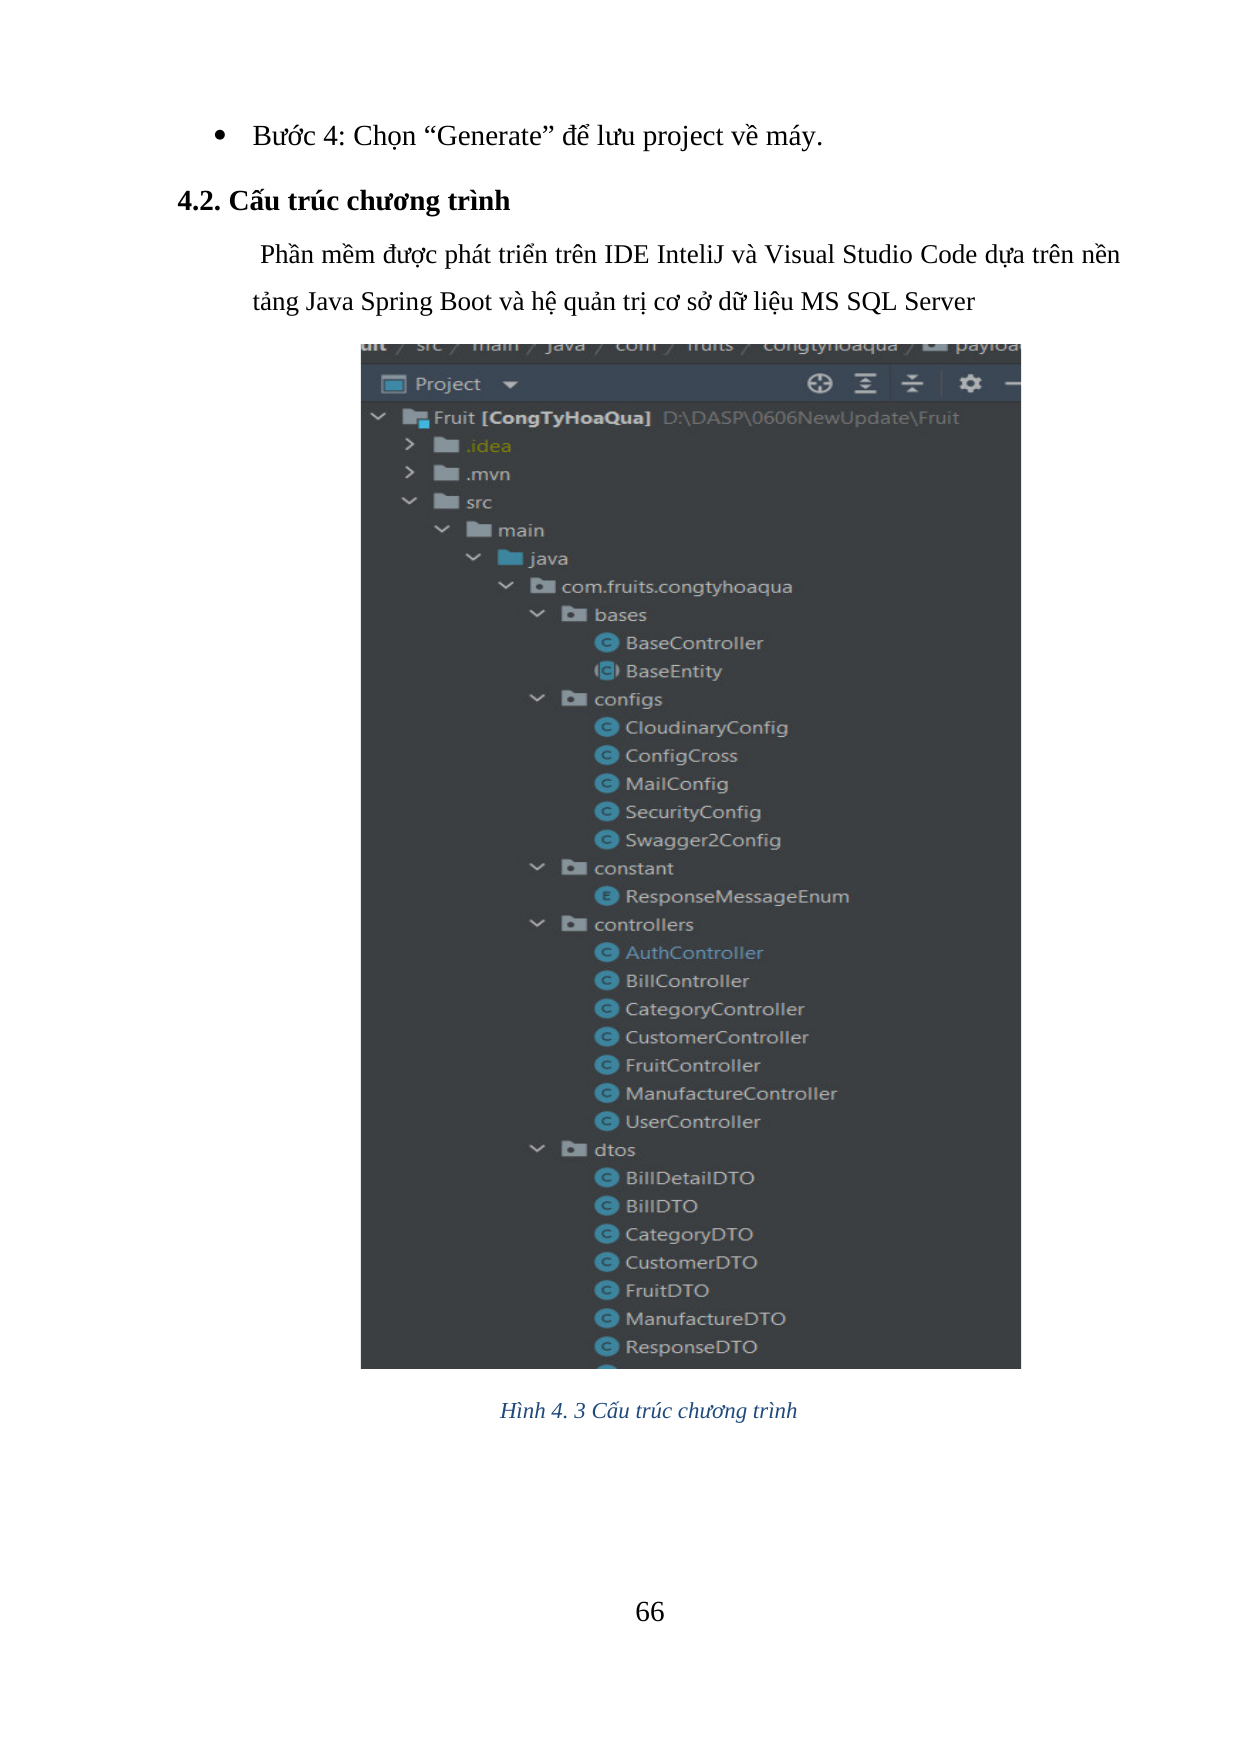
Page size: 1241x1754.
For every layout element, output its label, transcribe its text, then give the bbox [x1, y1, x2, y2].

list Bước 4: Chọn “Generate” để lưu project về máy. [215, 118, 1122, 152]
text Phần mềm được phát triển trên IDE InteliJ và Visual Studio Code dựa trên nền tảng Java Spring Boot và hệ quản trị cơ sở dữ liệu MS SQL Server [252, 239, 1122, 316]
picture [360, 344, 1022, 1369]
subtitle Cấu trúc chương trình [177, 183, 1122, 216]
text Hình 4. 3 Cấu trúc chương trình [177, 1398, 1122, 1424]
